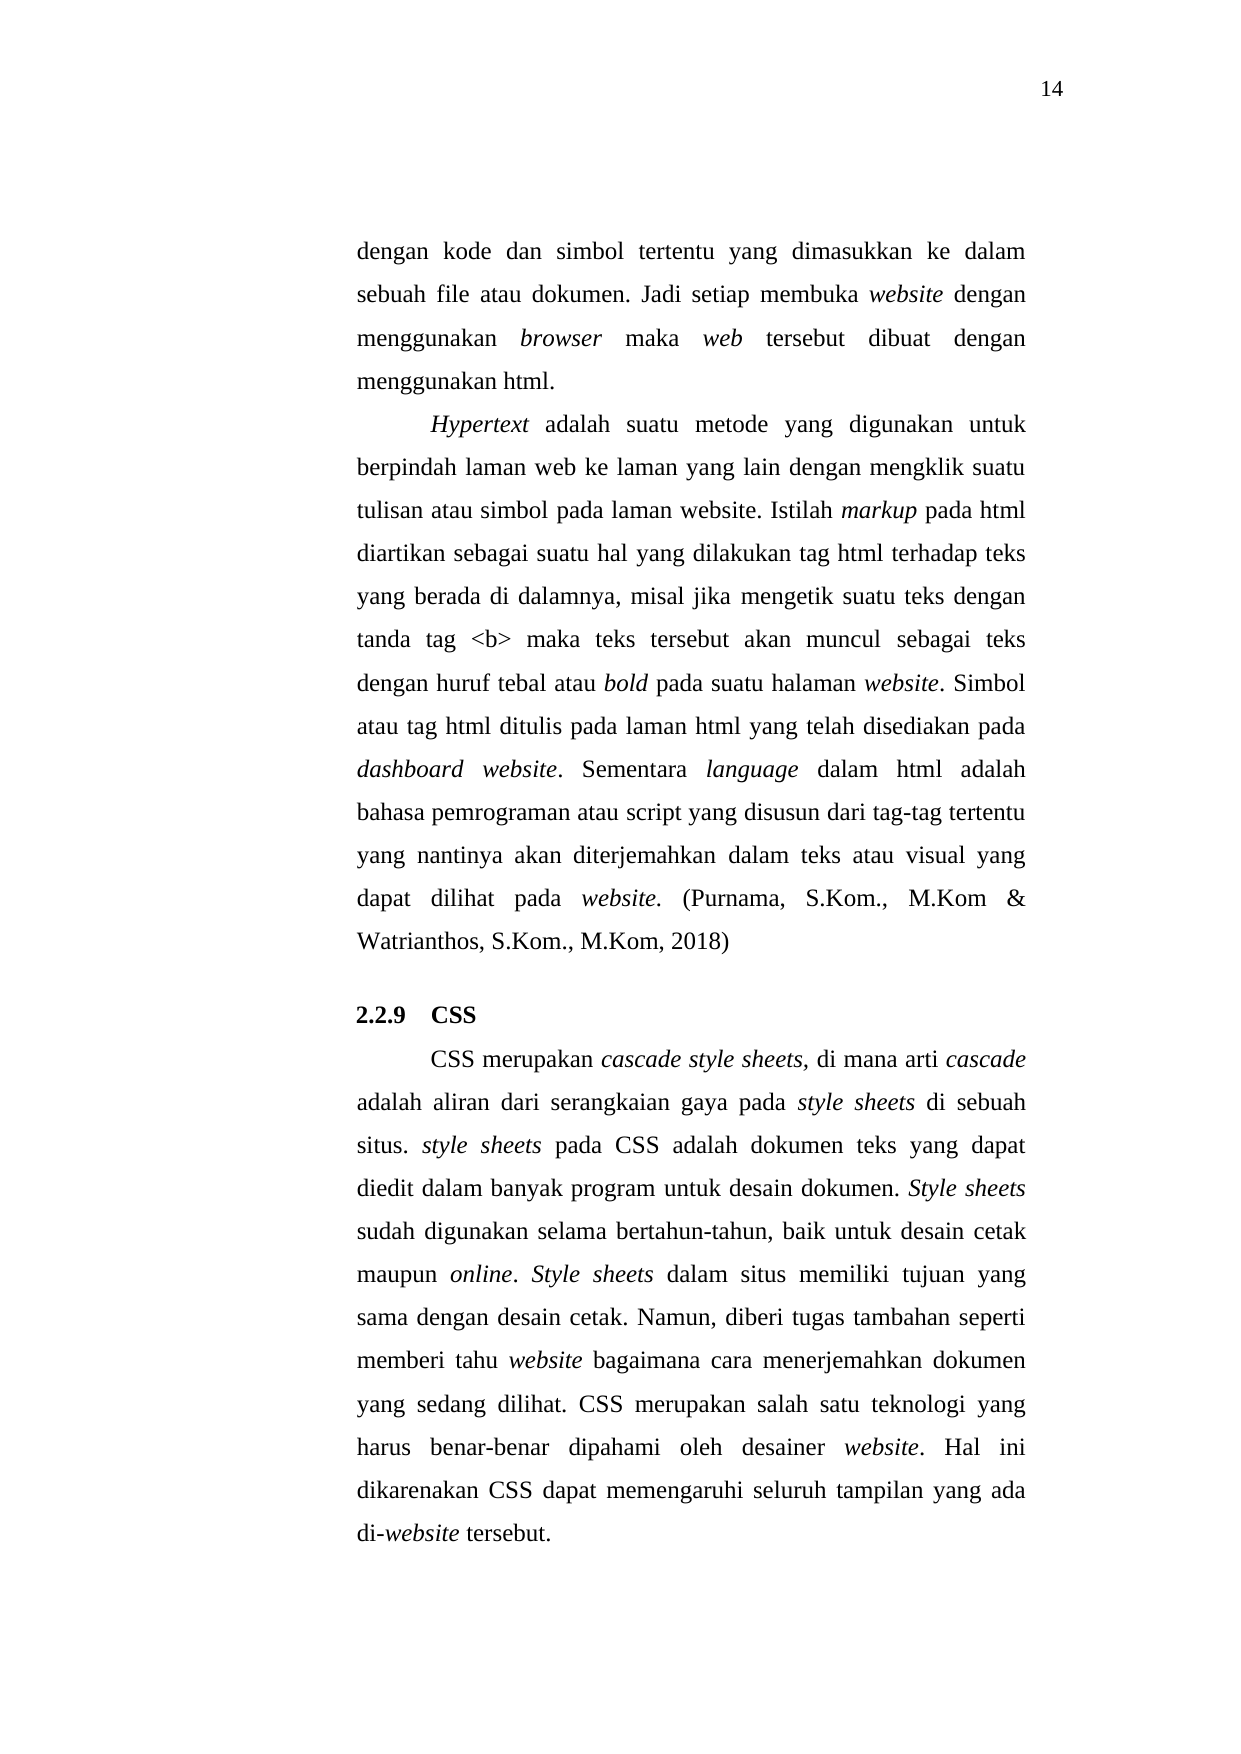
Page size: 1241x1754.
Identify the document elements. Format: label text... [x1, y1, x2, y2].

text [357, 236, 1026, 394]
text Hypertext adalah suatu metode yang digunakan untuk berpindah laman web ke laman yang lain dengan mengklik suatu tulisan atau simbol pada laman website. Istilah markup pada html diartikan sebagai suatu hal yang dilakukan tag html terhadap teks yang berada di dalamnya, misal jika mengetik suatu teks dengan tanda tag <b> maka teks tersebut akan muncul sebagai teks dengan huruf tebal atau bold pada suatu halaman website. Simbol atau tag html ditulis pada laman html yang telah disediakan pada dashboard website. Sementara language dalam html adalah bahasa pemrograman atau script yang disusun dari tag-tag tertentu yang nantinya akan diterjemahkan dalam teks atau visual yang dapat dilihat pada website. (Purnama, S.Kom., M.Kom & Watrianthos, S.Kom., M.Kom, 2018) [357, 409, 1026, 955]
subtitle CSS [356, 1000, 1063, 1029]
text CSS merupakan cascade style sheets, di mana arti cascade adalah aliran dari serangkaian gaya pada style sheets di sebuah situs. style sheets pada CSS adalah dokumen teks yang dapat diedit dalam banyak program untuk desain dokumen. Style sheets sudah digunakan selama bertahun-tahun, baik untuk desain cetak maupun online. Style sheets dalam situs memiliki tujuan yang sama dengan desain cetak. Namun, diberi tugas tambahan seperti memberi tahu website bagaimana cara menerjemahkan dokumen yang sedang dilihat. CSS merupakan salah satu teknologi yang harus benar-benar dipahami oleh desainer website. Hal ini dikarenakan CSS dapat memengaruhi seluruh tampilan yang ada di-website tersebut. [357, 1044, 1026, 1547]
